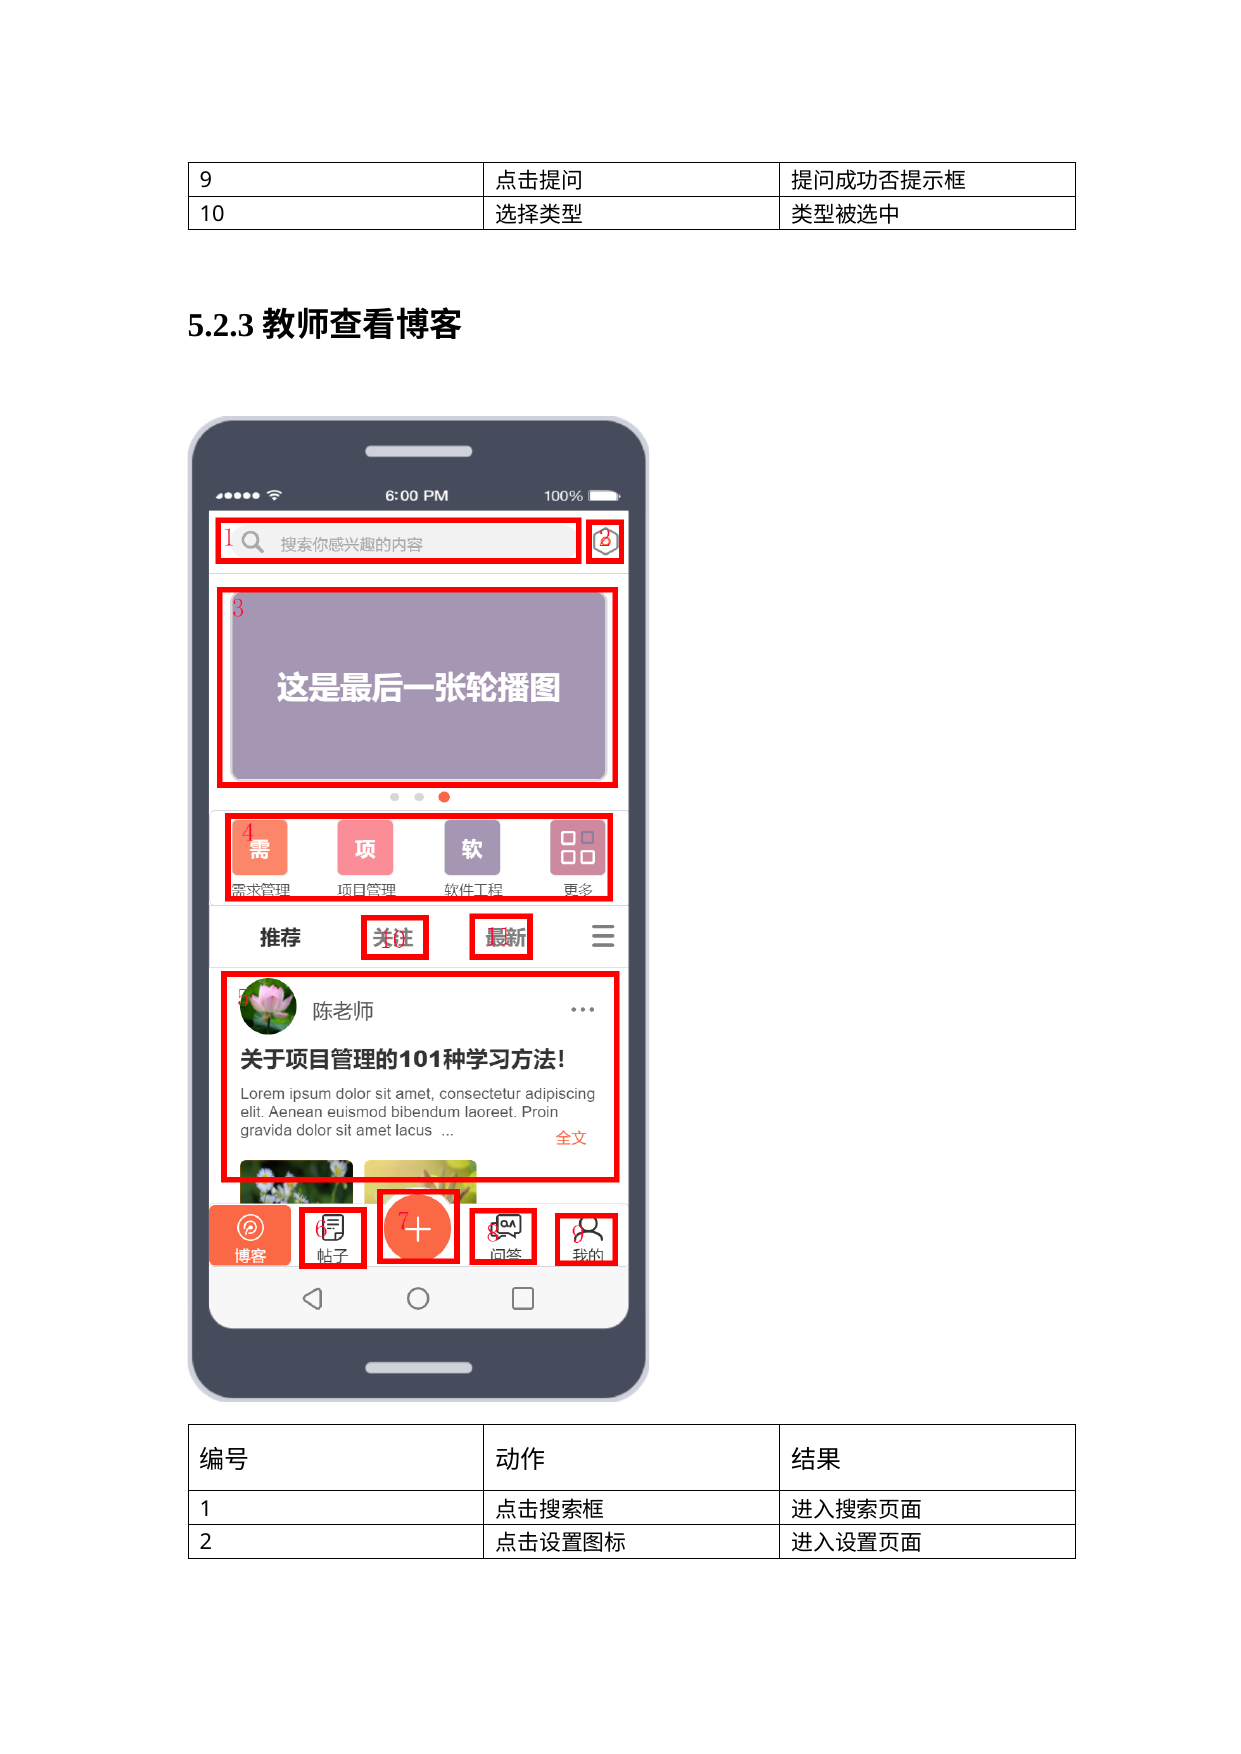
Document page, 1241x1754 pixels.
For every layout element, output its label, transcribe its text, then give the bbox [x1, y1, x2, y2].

table_cell 选择类型 [484, 197, 779, 229]
subtitle 5.2.3 教师查看博客 [187, 290, 1053, 355]
table_header 编号 [189, 1425, 483, 1490]
table_header 结果 [780, 1425, 1075, 1490]
table_cell 进入搜索页面 [780, 1491, 1075, 1524]
table_cell 提问成功否提示框 [780, 163, 1075, 196]
table_cell 类型被选中 [780, 197, 1075, 229]
table_cell 10 [189, 197, 483, 229]
table_cell 点击设置图标 [484, 1525, 779, 1557]
table_cell 2 [189, 1525, 483, 1557]
table_cell 点击提问 [484, 163, 779, 196]
table_cell 9 [189, 163, 483, 196]
table_cell 1 [189, 1491, 483, 1524]
table_cell 进入设置页面 [780, 1525, 1075, 1557]
table_header 动作 [484, 1425, 779, 1490]
picture [187, 416, 650, 1402]
table_cell 点击搜索框 [484, 1491, 779, 1524]
